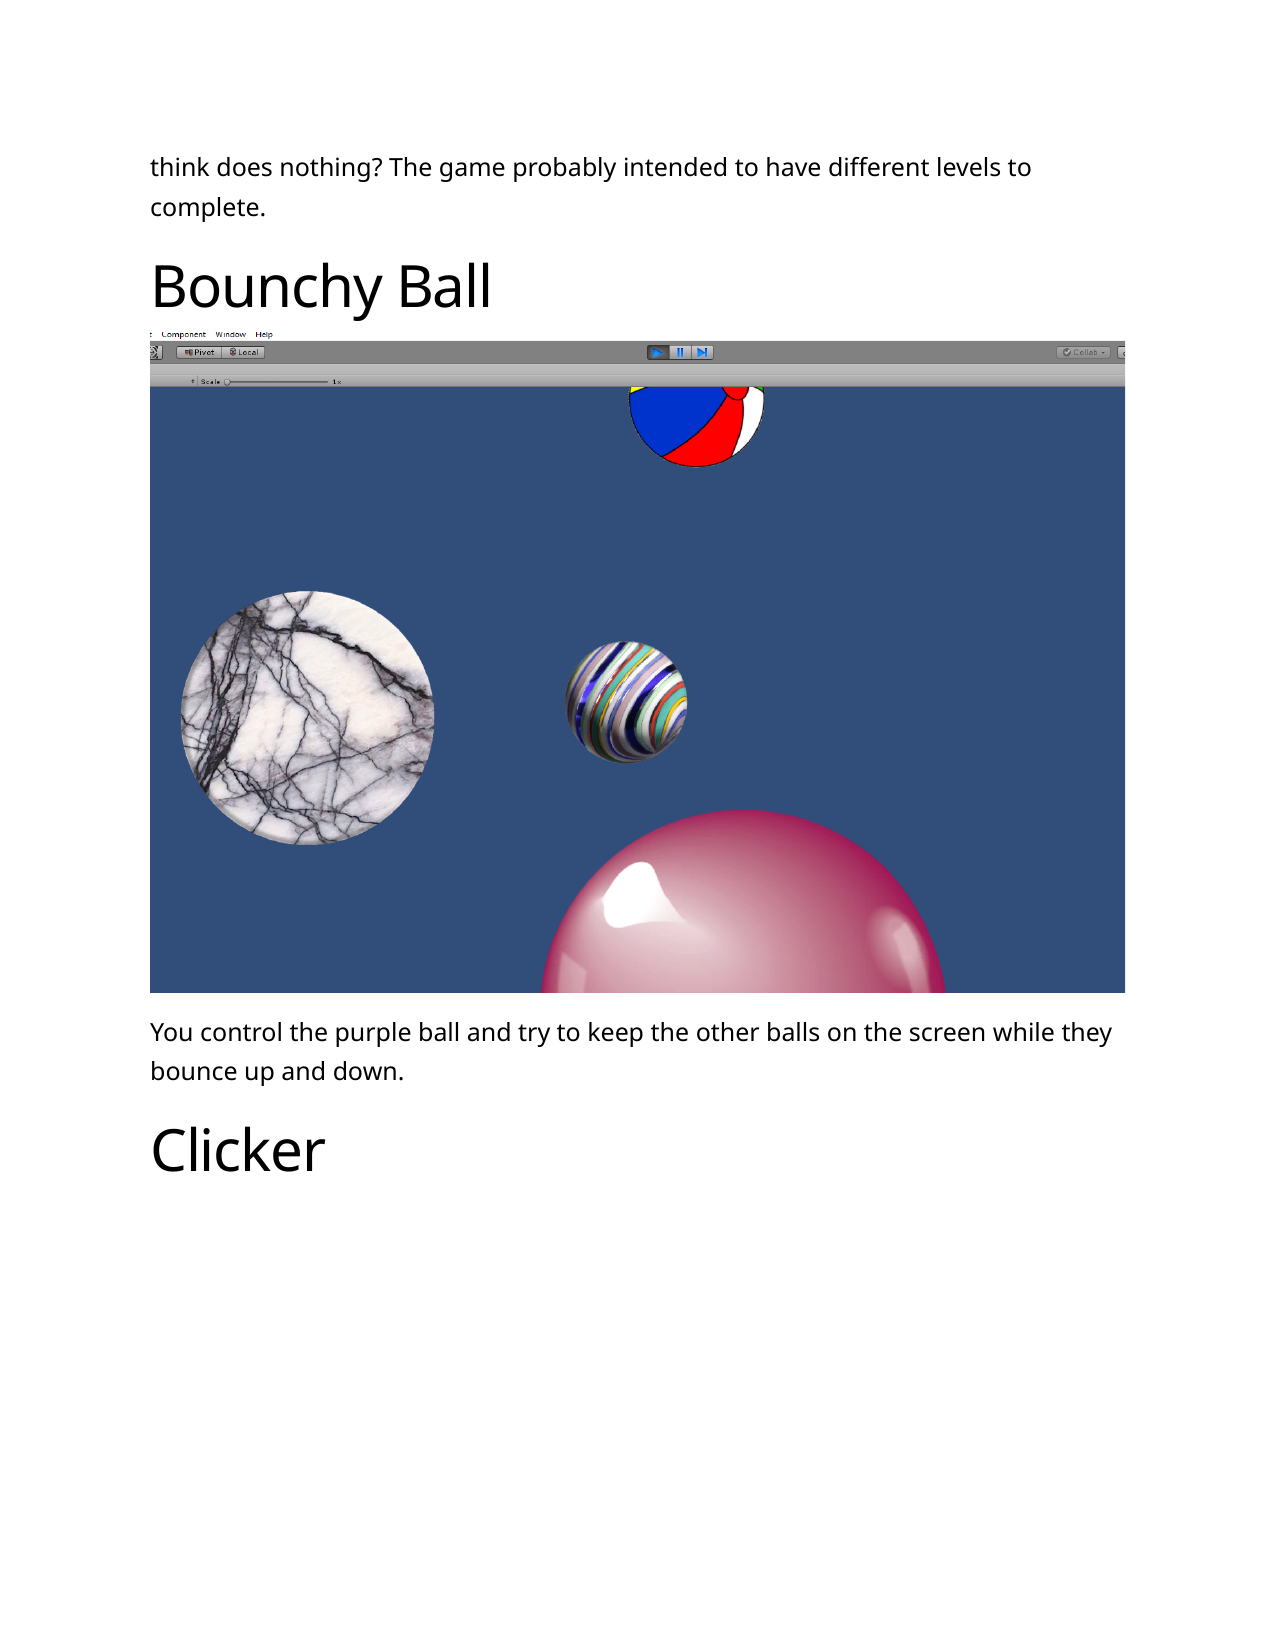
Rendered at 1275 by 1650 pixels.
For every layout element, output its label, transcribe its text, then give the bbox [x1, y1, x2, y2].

picture [150, 332, 1125, 993]
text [150, 150, 1125, 223]
title Bounchy Ball [150, 245, 1125, 324]
title Clicker [150, 1109, 1125, 1189]
text You control the purple ball and try to keep the other balls on the screen while they bounce up and down. [150, 1014, 1125, 1088]
